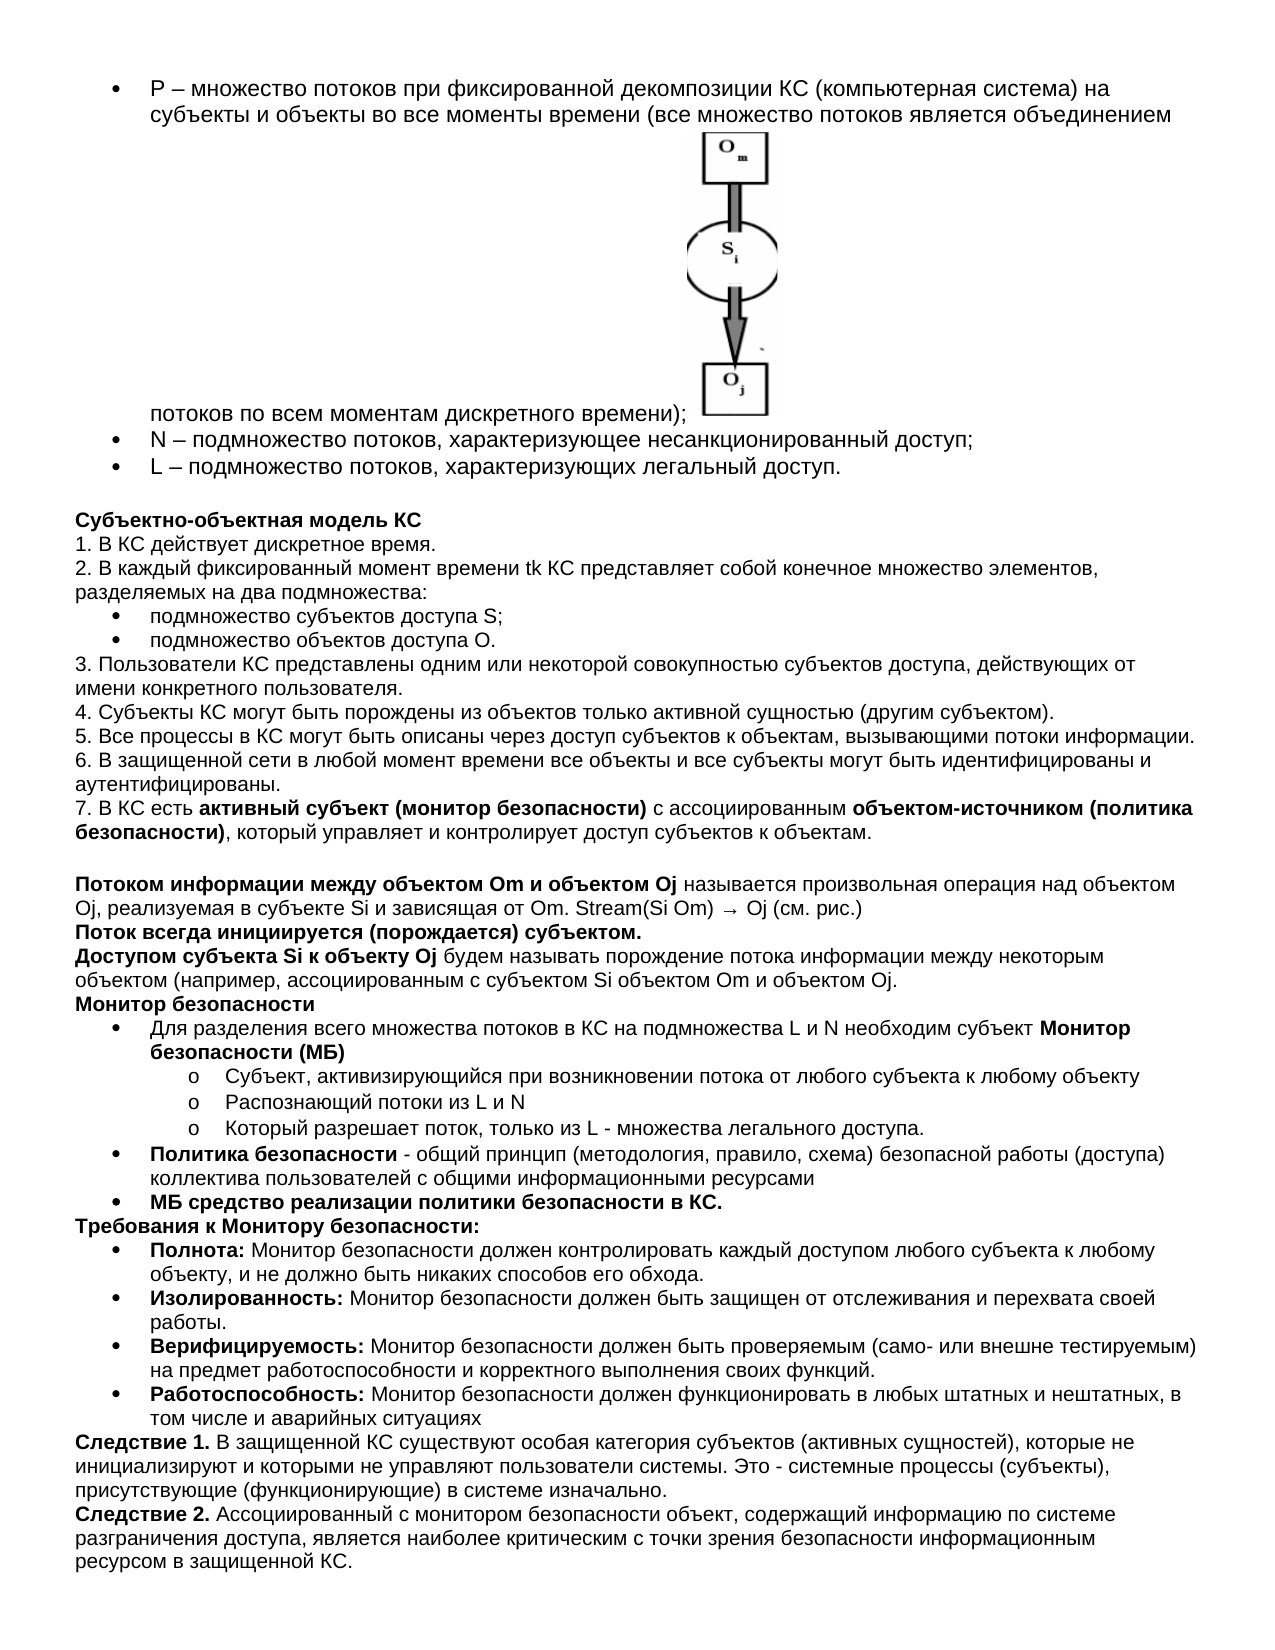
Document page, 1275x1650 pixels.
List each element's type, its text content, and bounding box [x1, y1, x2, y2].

text 3. Пользователи КС представлены одним или некоторой совокупностью субъектов доступа, действующих от имени конкретного пользователя. [75, 652, 1200, 700]
text Субъектно-объектная модель КС [75, 508, 1200, 532]
text Следствие 1. В защищенной КС существуют особая категория субъектов (активных сущностей), которые не инициализируют и которыми не управляют пользователи системы. Это - системные процессы (субъекты), присутствующие (функционирующие) в системе изначально. [75, 1429, 1200, 1501]
text 5. Все процессы в КС могут быть описаны через доступ субъектов к объектам, вызывающими потоки информации. [75, 724, 1200, 748]
text Монитор безопасности [75, 992, 1200, 1016]
list Распознающий потоки из L и N [187, 1090, 1200, 1116]
list Изолированность: Монитор безопасности должен быть защищен от отслеживания и перехвата своей работы. [112, 1286, 1200, 1333]
text Следствие 2. Ассоциированный с монитором безопасности объект, содержащий информацию по системе разграничения доступа, является наиболее критическим с точки зрения безопасности информационным [75, 1501, 1200, 1549]
list N – подмножество потоков, характеризующее несанкционированный доступ; [112, 426, 1200, 453]
picture [687, 127, 778, 422]
list подмножество объектов доступа O. [112, 628, 1200, 652]
text Доступом субъекта Si к объекту Oj будем называть порождение потока информации между некоторым объектом (например, ассоциированным с субъектом Si объектом Оm и объектом Oj. [75, 944, 1200, 992]
list МБ средство реализации политики безопасности в КС. [112, 1189, 1200, 1213]
list Работоспособность: Монитор безопасности должен функционировать в любых штатных и нештатных, в том числе и аварийных ситуациях [112, 1382, 1200, 1429]
list Субъект, активизирующийся при возникновении потока от любого субъекта к любому объекту [187, 1064, 1200, 1090]
text ресурсом в защищенной КС. [75, 1549, 1200, 1573]
text 4. Субъекты КС могут быть порождены из объектов только активной сущностью (другим субъектом). [75, 700, 1200, 724]
list Р – множество потоков при фиксированной декомпозиции КС (компьютерная система) на субъекты и объекты во все моменты времени (все множество потоков является объединением потоков по всем моментам дискретного времени); [112, 75, 1200, 426]
text 7. В КС есть активный субъект (монитор безопасности) с ассоциированным объектом-источником (политика безопасности), который управляет и контролирует доступ субъектов к объектам. [75, 796, 1200, 843]
text 6. В защищенной сети в любой момент времени все объекты и все субъекты могут быть идентифицированы и аутентифицированы. [75, 748, 1200, 796]
list Который разрешает поток, только из L - множества легального доступа. [187, 1116, 1200, 1141]
list Верифицируемость: Монитор безопасности должен быть проверяемым (само- или внешне тестируемым) на предмет работоспособности и корректного выполнения своих функций. [112, 1333, 1200, 1382]
text 1. В КС действует дискретное время. [75, 532, 1200, 556]
list подмножество субъектов доступа S; [112, 604, 1200, 628]
list Полнота: Монитор безопасности должен контролировать каждый доступом любого субъекта к любому объекту, и не должно быть никаких способов его обхода. [112, 1237, 1200, 1286]
text Требования к Монитору безопасности: [75, 1213, 1200, 1237]
text 2. В каждый фиксированный момент времени tk КС представляет собой конечное множество элементов, разделяемых на два подмножества: [75, 556, 1200, 604]
list L – подмножество потоков, характеризующих легальный доступ. [112, 453, 1200, 479]
list Политика безопасности - общий принцип (методология, правило, схема) безопасной работы (доступа) коллектива пользователей с общими информационными ресурсами [112, 1141, 1200, 1189]
list Для разделения всего множества потоков в КС на подмножества L и N необходим субъект Монитор безопасности (МБ) [112, 1016, 1200, 1064]
text Поток всегда инициируется (порождается) субъектом. [75, 920, 1200, 944]
text Потоком информации между объектом Оm и объектом Oj называется произвольная операция над объектом Oj, реализуемая в субъекте Si и зависящая от Оm. Stream(Si Оm) → Oj (см. рис.) [75, 872, 1200, 920]
